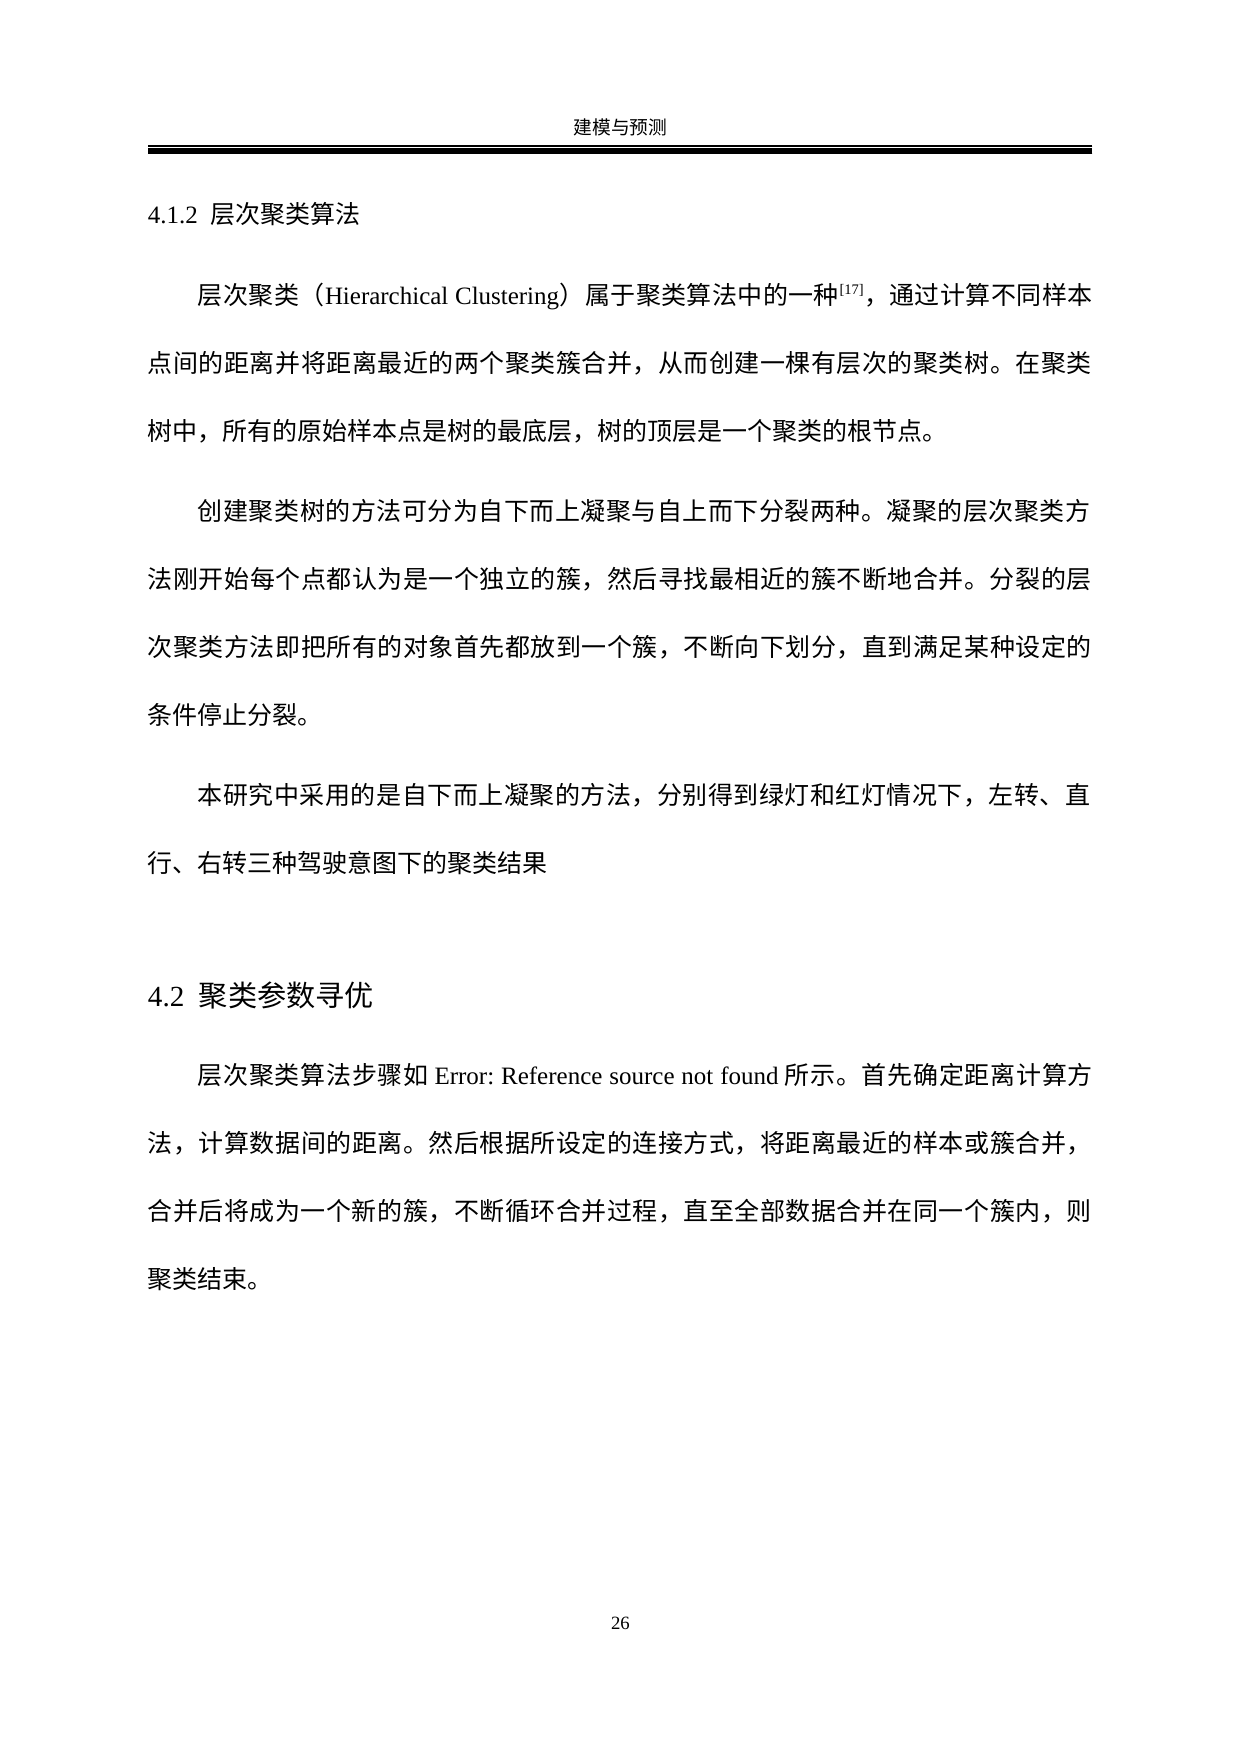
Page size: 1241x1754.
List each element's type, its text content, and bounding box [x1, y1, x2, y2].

text 创建聚类树的方法可分为自下而上凝聚与自上而下分裂两种。凝聚的层次聚类方法刚开始每个点都认为是一个独立的簇，然后寻找最相近的簇不断地合并。分裂的层次聚类方法即把所有的对象首先都放到一个簇，不断向下划分，直到满足某种设定的条件停止分裂。 [148, 476, 1092, 747]
subtitle 层次聚类算法 [148, 179, 1092, 247]
text 层次聚类（Hierarchical Clustering）属于聚类算法中的一种[17]，通过计算不同样本点间的距离并将距离最近的两个聚类簇合并，从而创建一棵有层次的聚类树。在聚类树中，所有的原始样本点是树的最底层，树的顶层是一个聚类的根节点。 [148, 259, 1092, 463]
text 本研究中采用的是自下而上凝聚的方法，分别得到绿灯和红灯情况下，左转、直行、右转三种驾驶意图下的聚类结果 [148, 760, 1092, 896]
subtitle 聚类参数寻优 [148, 959, 1092, 1027]
